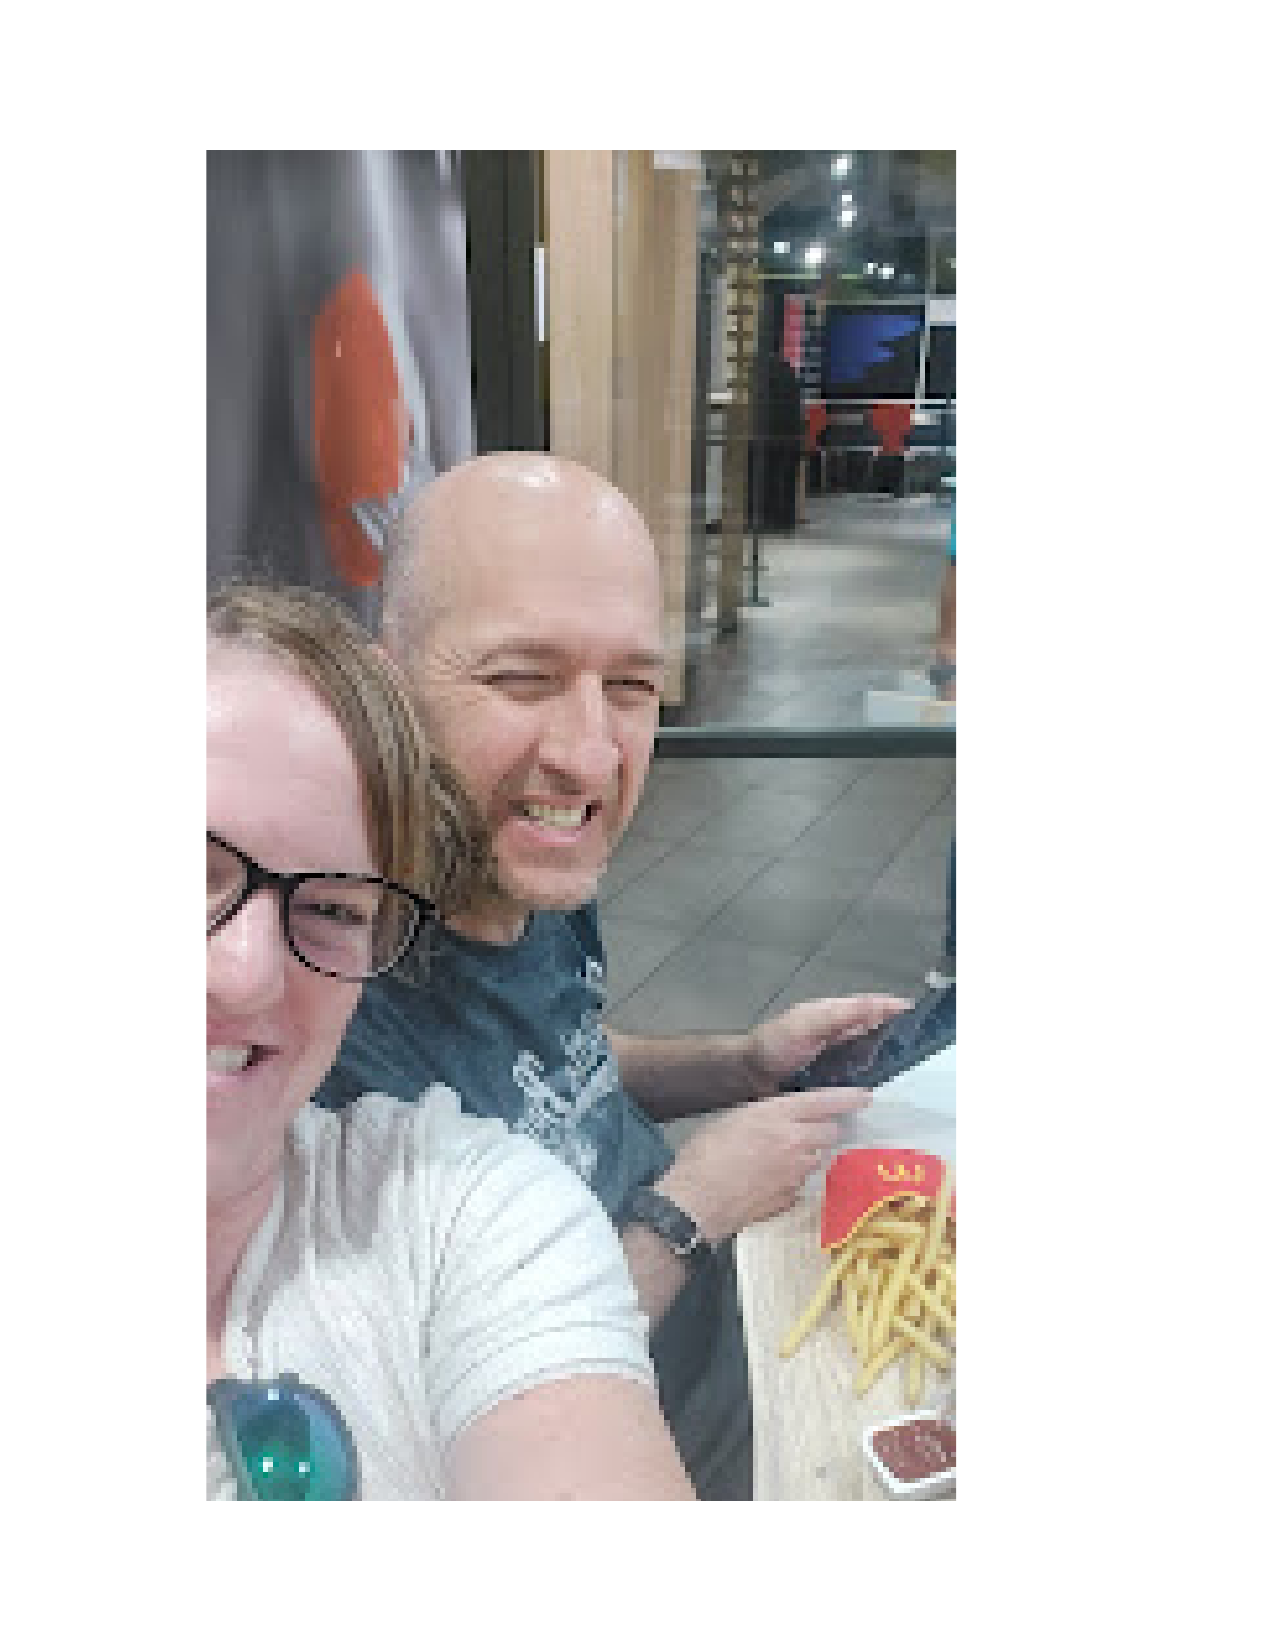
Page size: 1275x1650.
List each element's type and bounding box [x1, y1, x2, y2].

picture [206, 150, 957, 1501]
